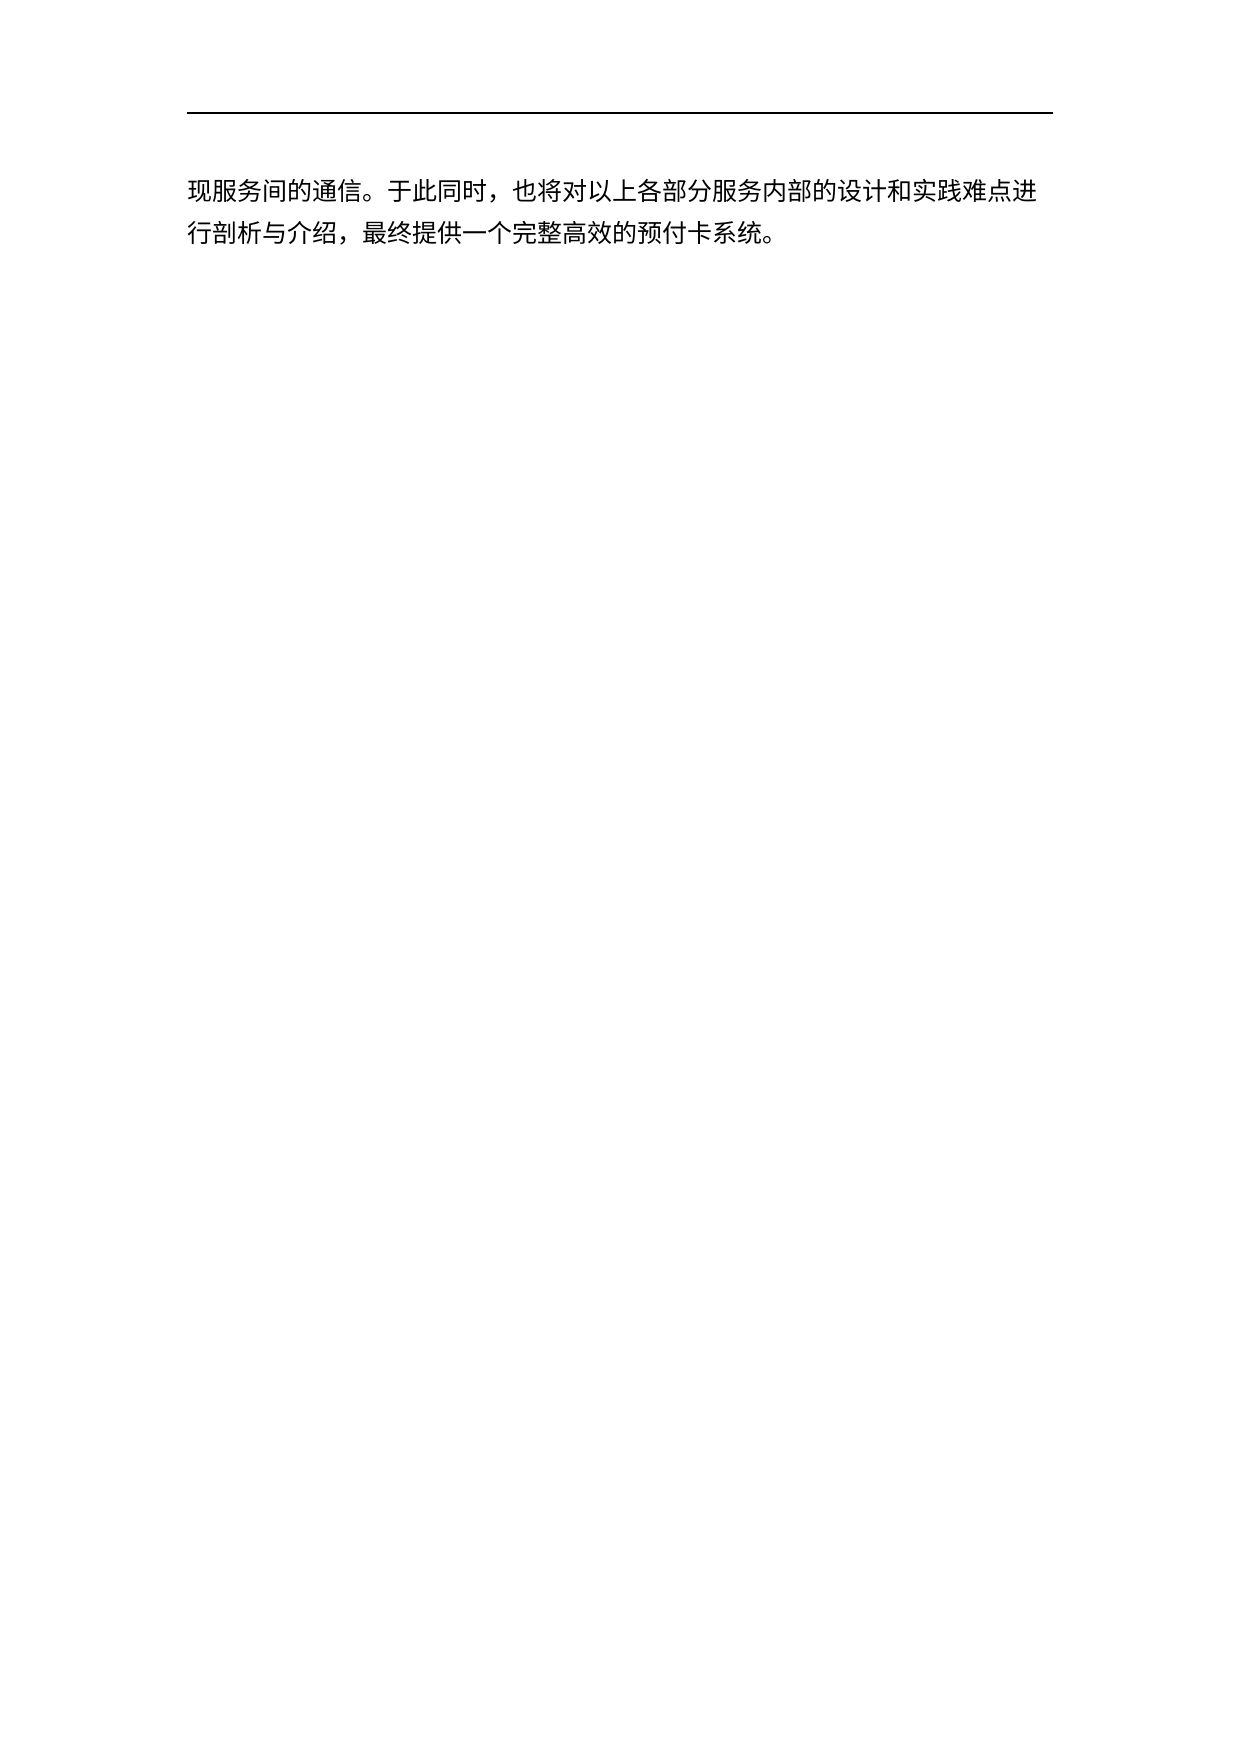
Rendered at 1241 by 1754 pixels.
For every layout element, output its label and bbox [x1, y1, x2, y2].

text [187, 169, 1053, 252]
